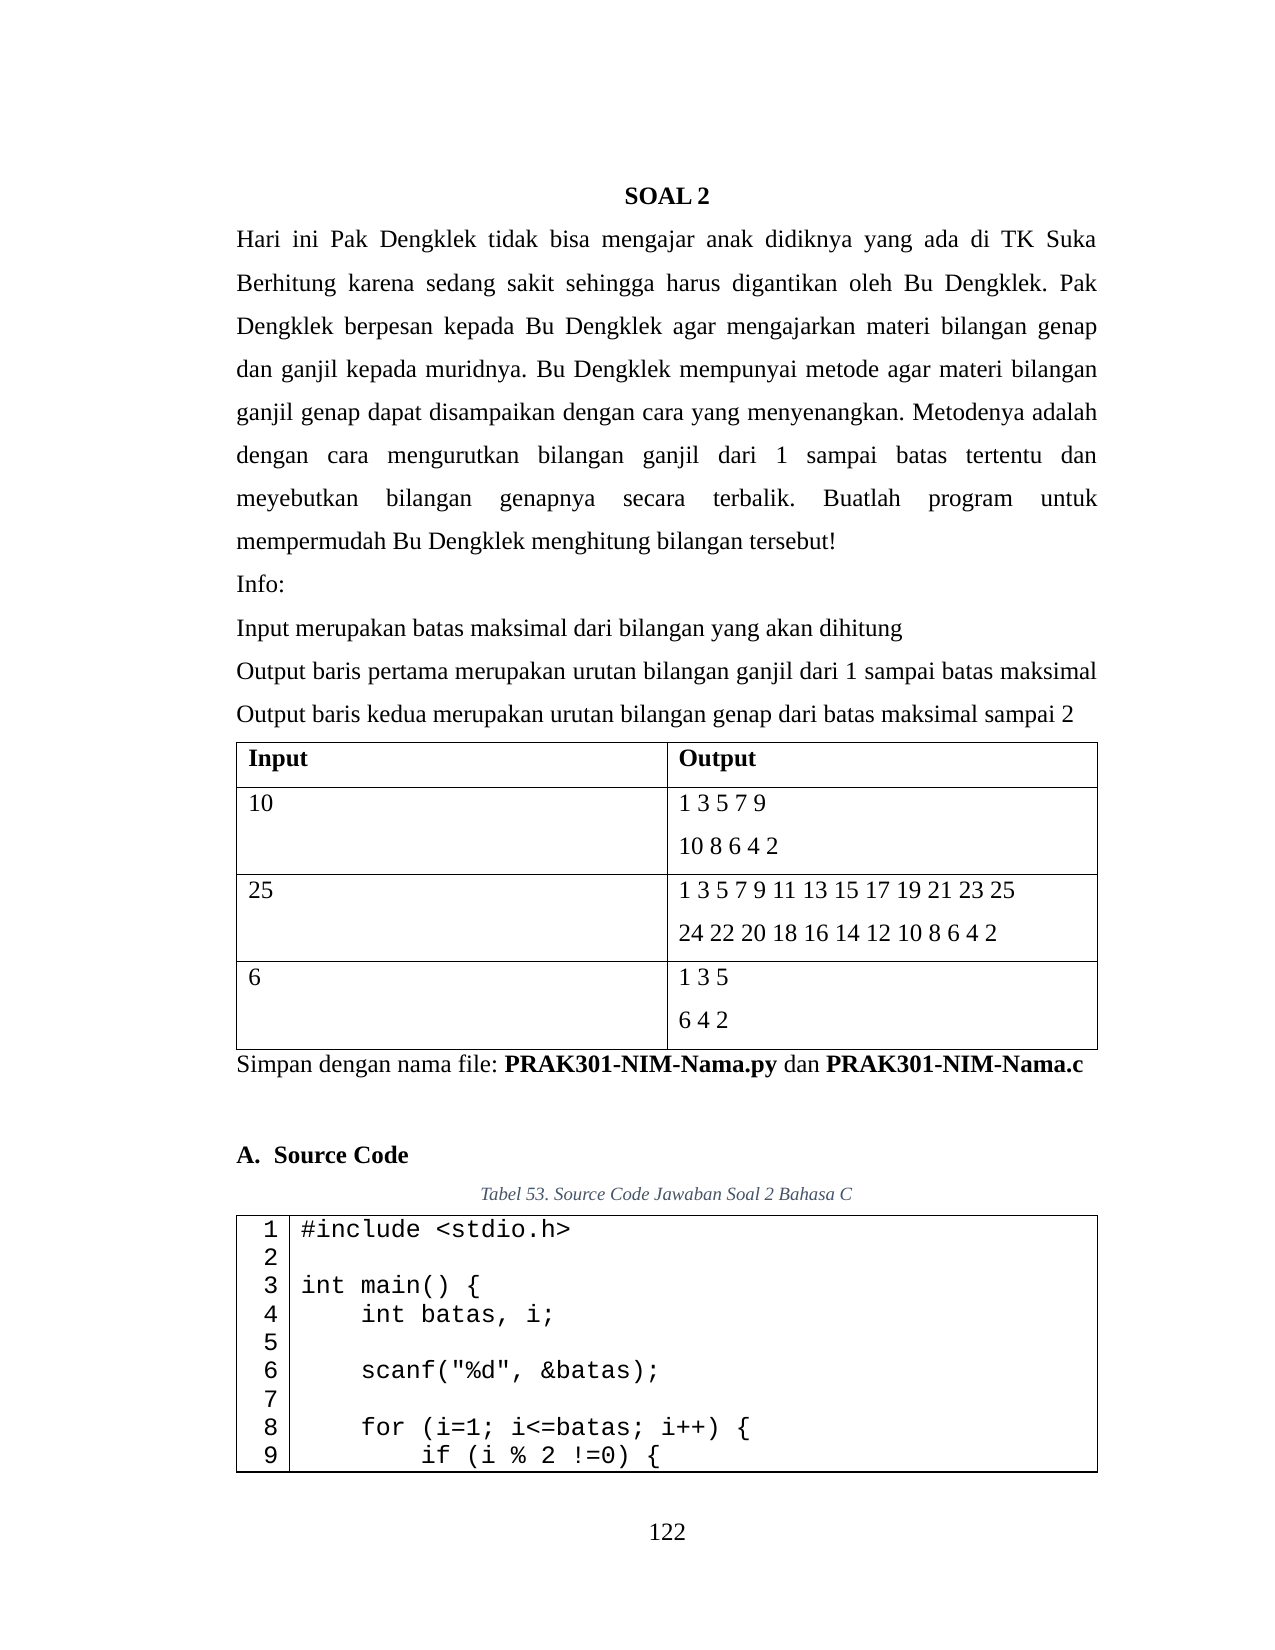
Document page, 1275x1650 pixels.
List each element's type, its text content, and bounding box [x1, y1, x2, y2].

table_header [237, 1216, 289, 1471]
table_cell 1 3 5 7 9 10 8 6 4 2 [668, 788, 1097, 874]
text Info: [236, 569, 1098, 598]
subtitle Source Code [236, 1140, 1098, 1169]
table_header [290, 1216, 1097, 1471]
table_header Output [668, 743, 1097, 787]
table_cell 6 [237, 962, 667, 1048]
table_header Input [237, 743, 667, 787]
text Simpan dengan nama file: PRAK301-NIM-Nama.py dan PRAK301-NIM-Nama.c [236, 1050, 1098, 1078]
table_cell 10 [237, 788, 667, 874]
table_cell 25 [237, 875, 667, 961]
table_cell 1 3 5 7 9 11 13 15 17 19 21 23 25 24 22 20 18 16 14 12 10 8 6 4 2 [668, 875, 1097, 961]
text Input merupakan batas maksimal dari bilangan yang akan dihitung [236, 613, 1098, 641]
text Output baris pertama merupakan urutan bilangan ganjil dari 1 sampai batas maksimal Output baris kedua merupakan urutan bilangan genap dari batas maksimal sampai 2 [236, 656, 1098, 728]
table_cell 1 3 5 6 4 2 [668, 962, 1097, 1048]
text Hari ini Pak Dengklek tidak bisa mengajar anak didiknya yang ada di TK Suka Berhitung karena sedang sakit sehingga harus digantikan oleh Bu Dengklek. Pak Dengklek berpesan kepada Bu Dengklek agar mengajarkan materi bilangan genap dan ganjil kepada muridnya. Bu Dengklek mempunyai metode agar materi bilangan ganjil genap dapat disampaikan dengan cara yang menyenangkan. Metodenya adalah dengan cara mengurutkan bilangan ganjil dari 1 sampai batas tertentu dan meyebutkan bilangan genapnya secara terbalik. Buatlah program untuk mempermudah Bu Dengklek menghitung bilangan tersebut! [236, 224, 1098, 555]
subtitle SOAL 2 [236, 181, 1098, 210]
